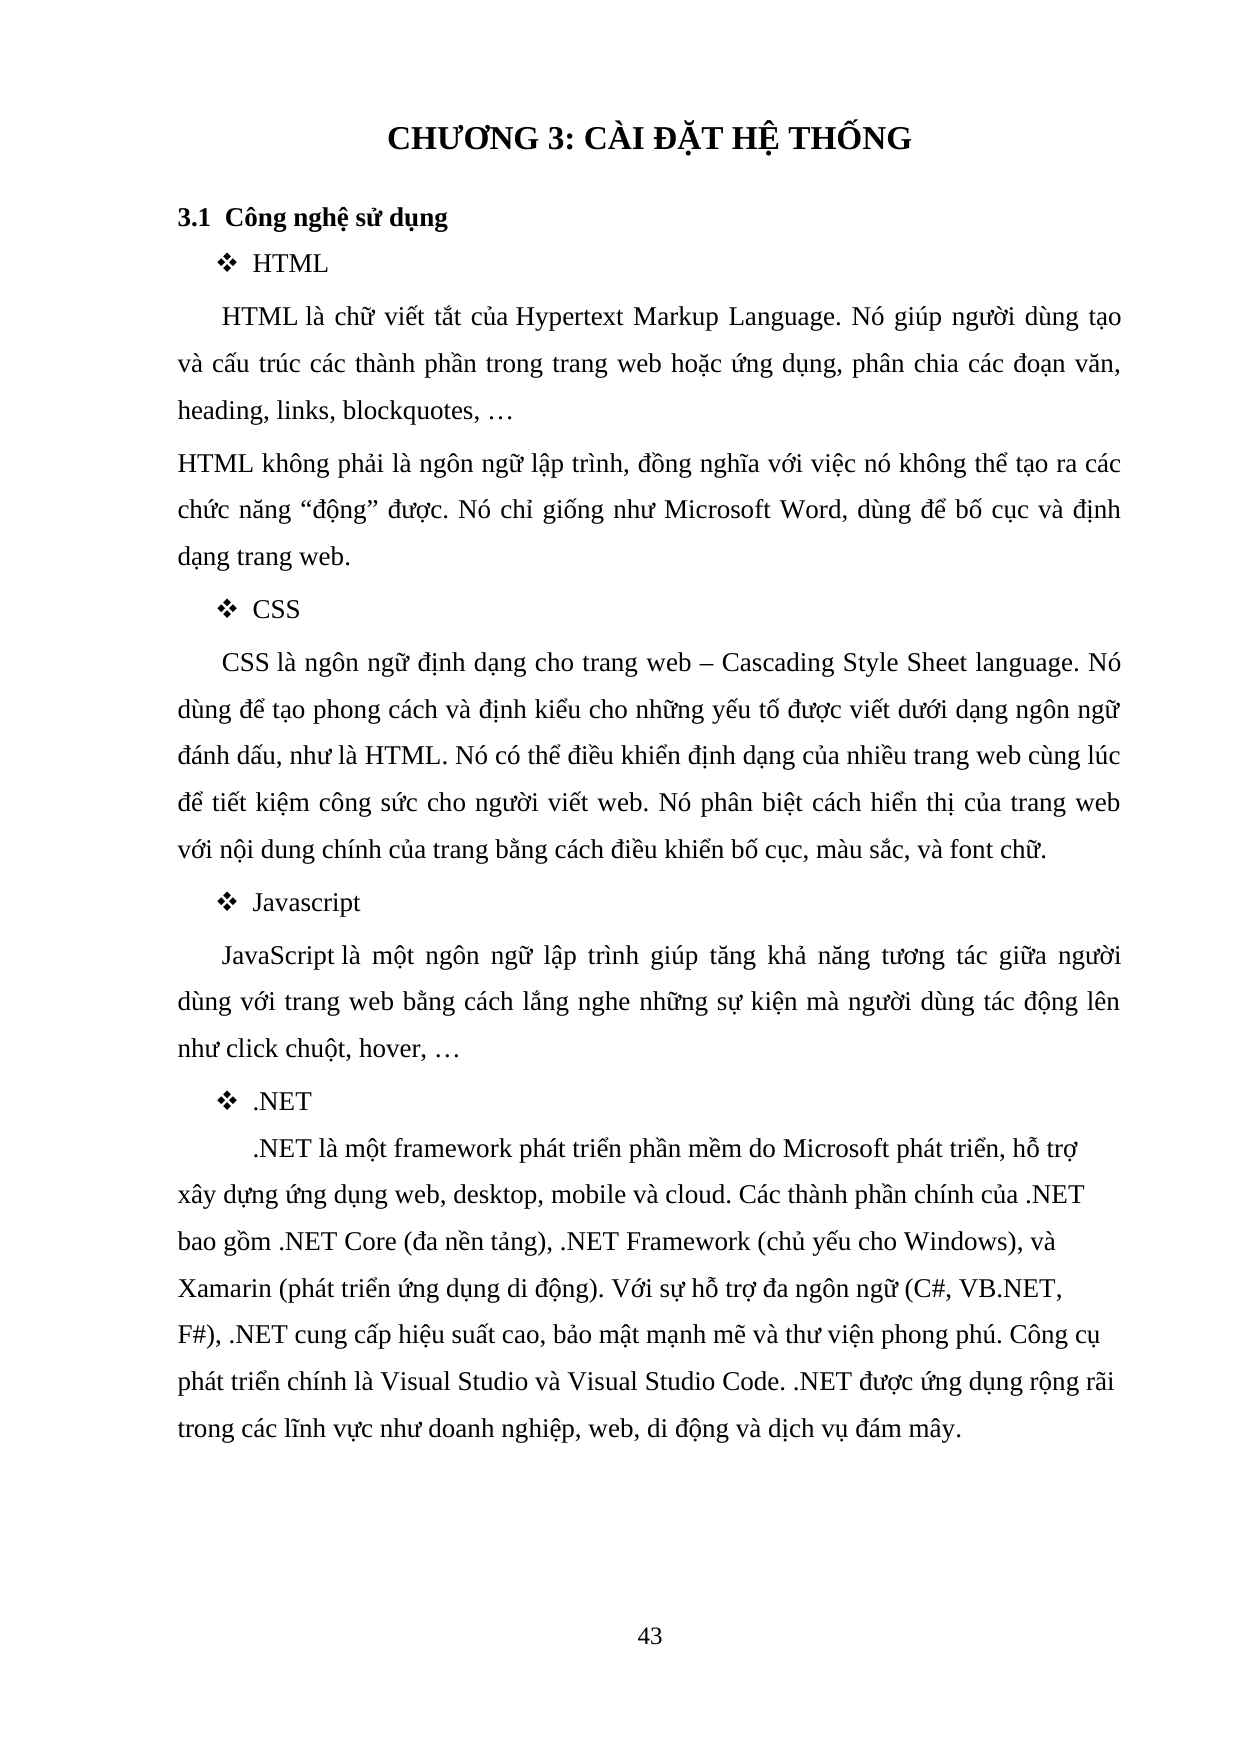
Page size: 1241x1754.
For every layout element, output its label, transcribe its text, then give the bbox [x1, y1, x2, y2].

list .NET [215, 1085, 1122, 1116]
text JavaScript là một ngôn ngữ lập trình giúp tăng khả năng tương tác giữa người dùng với trang web bằng cách lắng nghe những sự kiện mà người dùng tác động lên như click chuột, hover, … [177, 939, 1122, 1063]
text CSS là ngôn ngữ định dạng cho trang web – Cascading Style Sheet language. Nó dùng để tạo phong cách và định kiểu cho những yếu tố được viết dưới dạng ngôn ngữ đánh dấu, như là HTML. Nó có thể điều khiển định dạng của nhiều trang web cùng lúc để tiết kiệm công sức cho người viết web. Nó phân biệt cách hiển thị của trang web với nội dung chính của trang bằng cách điều khiển bố cục, màu sắc, và font chữ. [177, 646, 1122, 864]
text .NET là một framework phát triển phần mềm do Microsoft phát triển, hỗ trợ xây dựng ứng dụng web, desktop, mobile và cloud. Các thành phần chính của .NET bao gồm .NET Core (đa nền tảng), .NET Framework (chủ yếu cho Windows), và Xamarin (phát triển ứng dụng di động). Với sự hỗ trợ đa ngôn ngữ (C#, VB.NET, F#), .NET cung cấp hiệu suất cao, bảo mật mạnh mẽ và thư viện phong phú. Công cụ phát triển chính là Visual Studio và Visual Studio Code. .NET được ứng dụng rộng rãi trong các lĩnh vực như doanh nghiệp, web, di động và dịch vụ đám mây. [177, 1132, 1122, 1443]
list CHƯƠNG 3: CÀI ĐẶT HỆ THỐNG [177, 118, 1122, 156]
list CSS [215, 593, 1122, 624]
text HTML là chữ viết tắt của Hypertext Markup Language. Nó giúp người dùng tạo và cấu trúc các thành phần trong trang web hoặc ứng dụng, phân chia các đoạn văn, heading, links, blockquotes, … [177, 300, 1122, 425]
list Javascript [215, 886, 1122, 917]
list HTML [215, 247, 1122, 278]
text HTML không phải là ngôn ngữ lập trình, đồng nghĩa với việc nó không thể tạo ra các chức năng “động” được. Nó chỉ giống như Microsoft Word, dùng để bố cục và định dạng trang web. [177, 447, 1122, 571]
subtitle 3.1 Công nghệ sử dụng [177, 201, 1122, 232]
